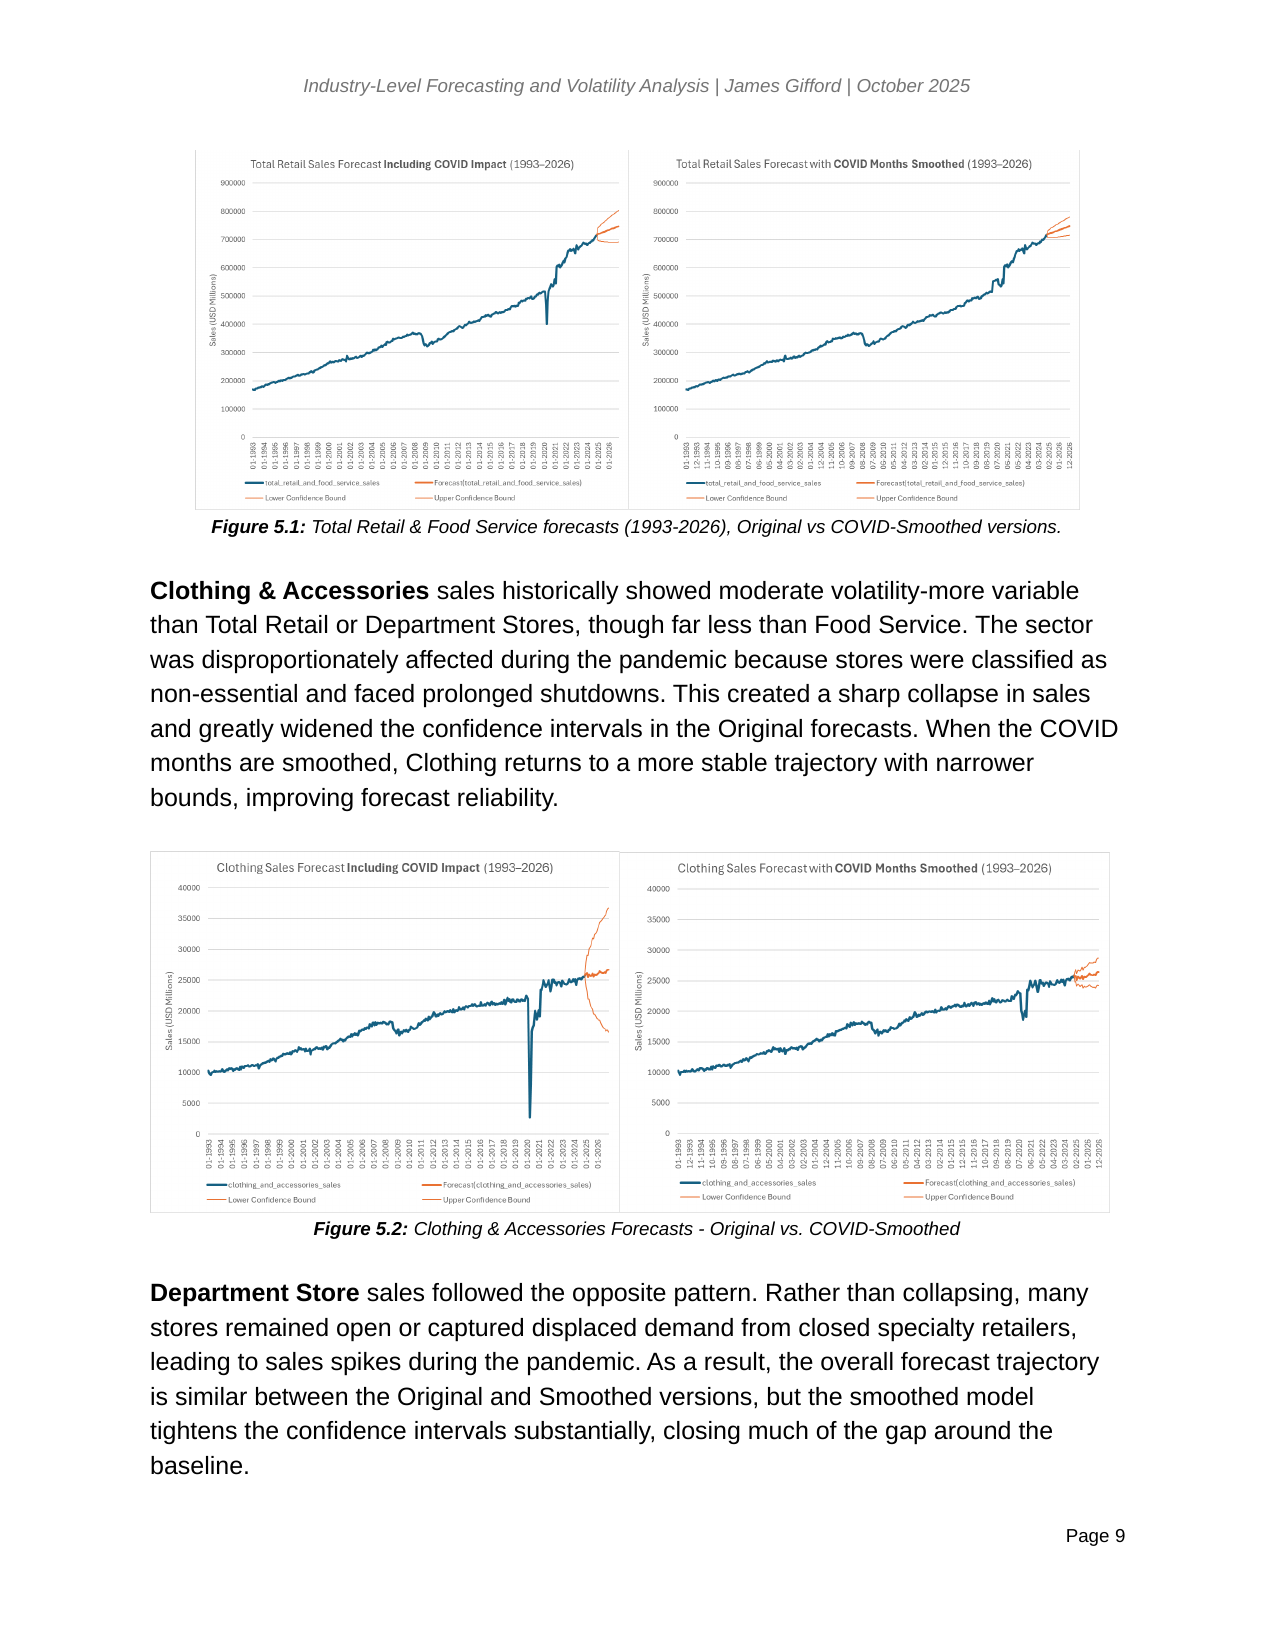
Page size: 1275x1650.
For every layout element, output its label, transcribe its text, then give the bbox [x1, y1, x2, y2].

picture [150, 851, 1110, 1213]
text Department Store sales followed the opposite pattern. Rather than collapsing, many stores remained open or captured displaced demand from closed specialty retailers, leading to sales spikes during the pandemic. As a result, the overall forecast trajectory is similar between the Original and Smoothed versions, but the smoothed model tightens the confidence intervals substantially, closing much of the gap around the baseline. [150, 1278, 1125, 1479]
text Clothing & Accessories sales historically showed moderate volatility-more variable than Total Retail or Department Stores, though far less than Food Service. The sector was disproportionately affected during the pandemic because stores were classified as non-essential and faced prolonged shutdowns. This created a sharp collapse in sales and greatly widened the confidence intervals in the Original forecasts. When the COVID months are smoothed, Clothing returns to a more stable trajectory with narrower bounds, improving forecast reliability. [150, 576, 1125, 812]
text Figure 5.2: Clothing & Accessories Forecasts - Original vs. COVID-Smoothed [150, 1218, 1125, 1239]
text Figure 5.1: Total Retail & Food Service forecasts (1993-2026), Original vs COVID-Smoothed versions. [150, 516, 1125, 537]
picture [195, 150, 1080, 510]
